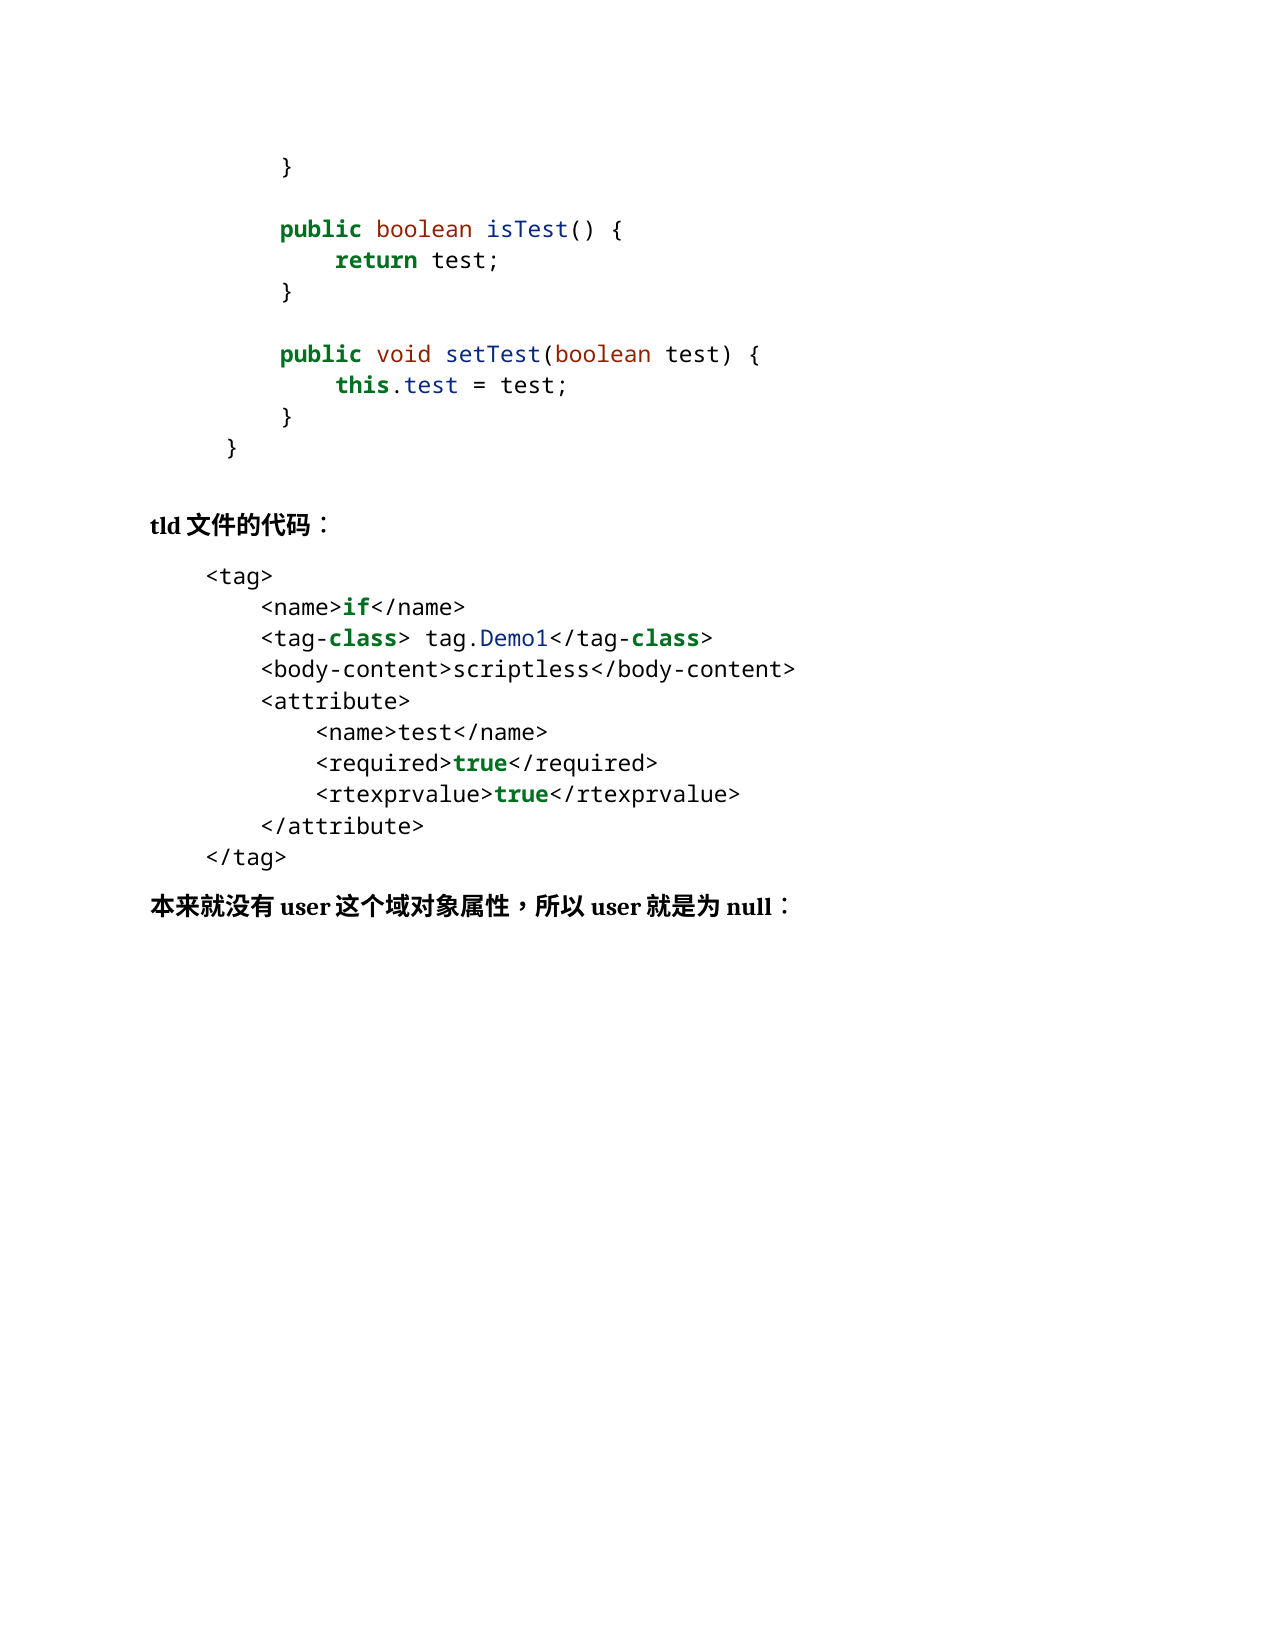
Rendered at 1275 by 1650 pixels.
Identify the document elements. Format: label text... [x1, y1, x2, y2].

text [150, 150, 1125, 491]
text 本来就没有user这个域对象属性，所以user就是为null： [150, 893, 1125, 922]
text tld文件的代码： [150, 512, 1125, 541]
text <tag> <name>if</name> <tag-class> tag.Demo1</tag-class> <body-content>scriptless</body-content> <attribute> <name>test</name> <required>true</required> <rtexprvalue>true</rtexprvalue> </attribute> </tag> [150, 559, 1125, 872]
